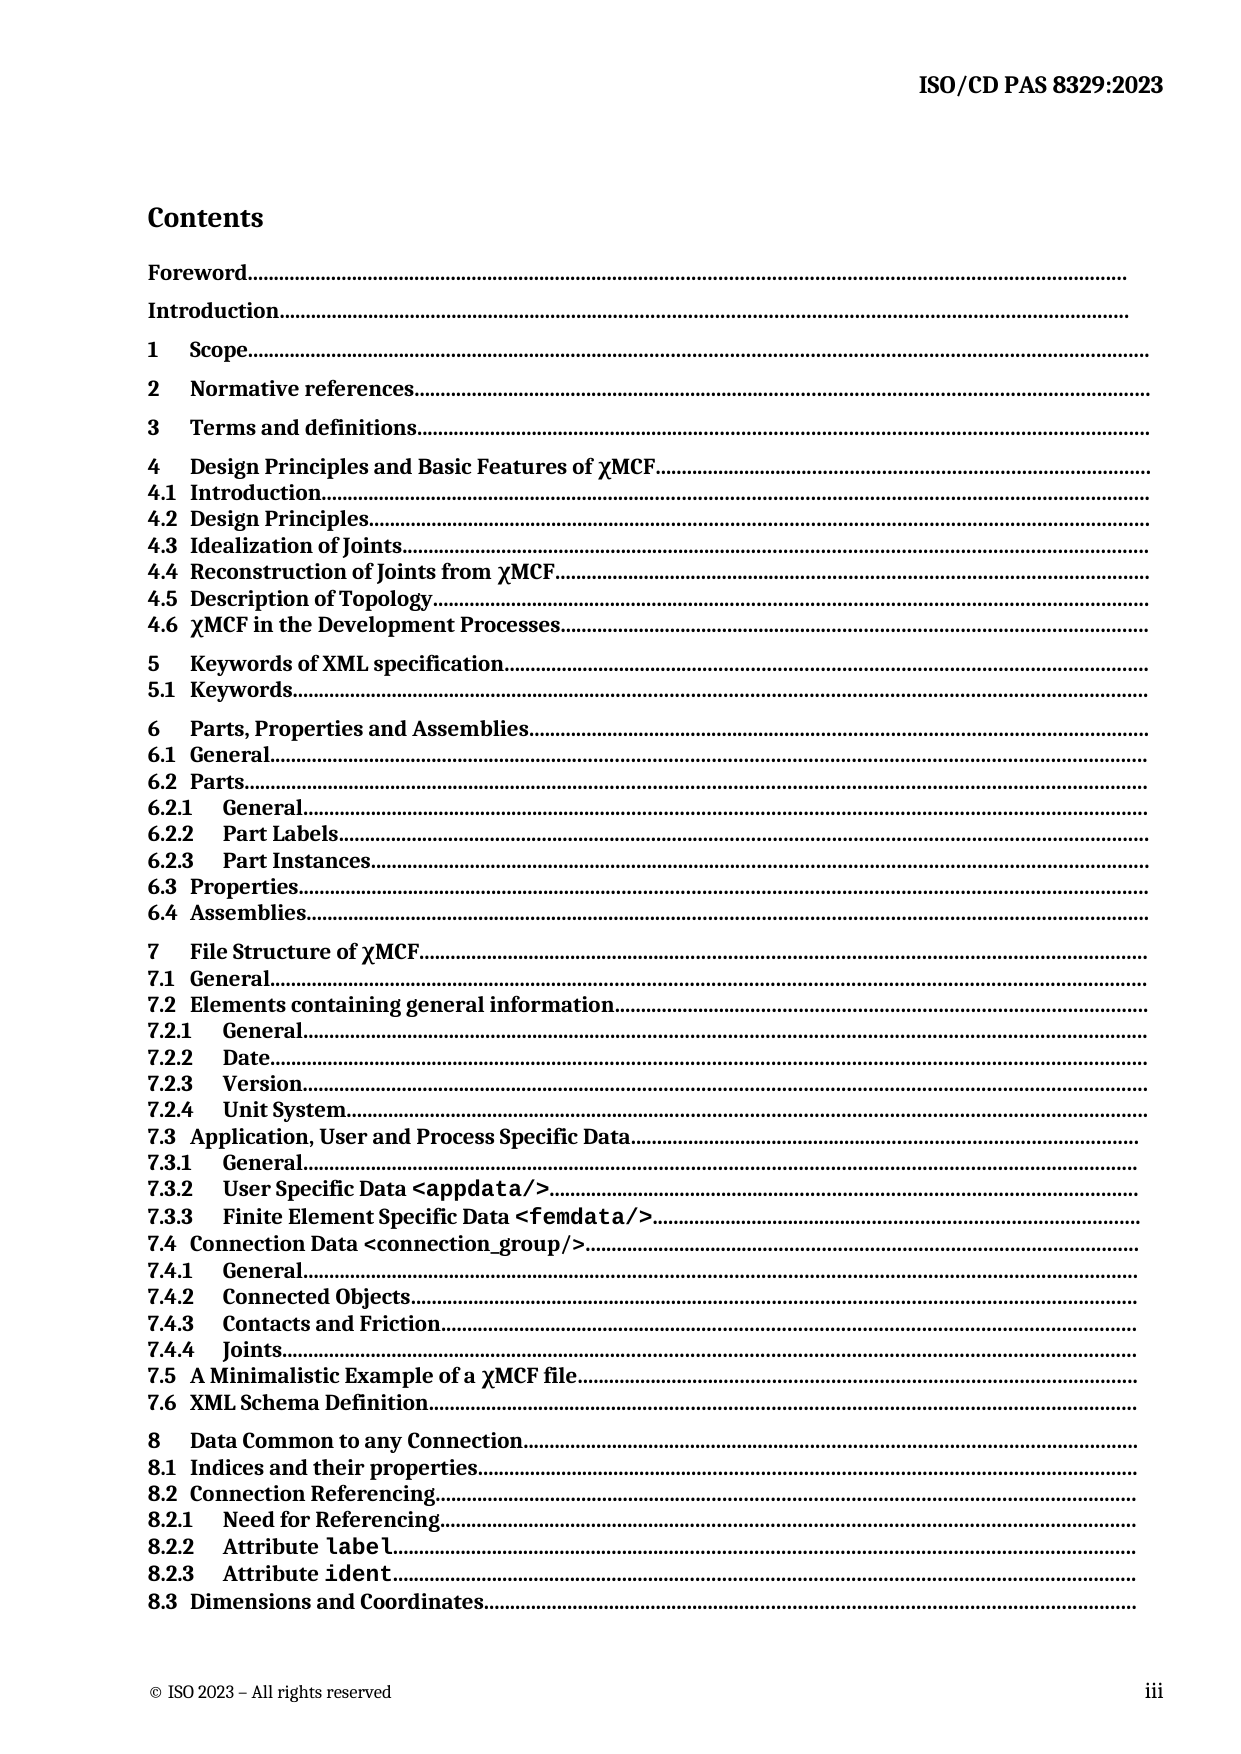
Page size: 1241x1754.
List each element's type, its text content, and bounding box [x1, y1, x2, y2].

text 8.2.2 Attribute label 24 [148, 1534, 1111, 1561]
text 4.1 Introduction 1 [148, 480, 1111, 506]
text 4 Design Principles and Basic Features of χMCF 1 [148, 453, 1111, 480]
text 8.2.1 Need for Referencing 24 [148, 1507, 1111, 1534]
text 8 Data Common to any Connection 23 [148, 1428, 1111, 1454]
text 7.2.2 Date 9 [148, 1044, 1111, 1071]
text 6.3 Properties 7 [148, 874, 1111, 900]
text 7.5 A Minimalistic Example of a χMCF file 22 [148, 1363, 1111, 1389]
text 7.6 XML Schema Definition 23 [148, 1389, 1111, 1416]
text 7.4.3 Contacts and Friction 20 [148, 1310, 1111, 1337]
text 7.4.4 Joints 22 [148, 1337, 1111, 1363]
text 7.2.1 General 8 [148, 1018, 1111, 1044]
text 6.4 Assemblies 7 [148, 900, 1111, 927]
text 8.2.3 Attribute ident 24 [148, 1561, 1111, 1589]
text 6.2.1 General 6 [148, 795, 1111, 821]
text 7.2.4 Unit System 9 [148, 1097, 1111, 1123]
text Introduction xiv [148, 298, 1111, 324]
text 7.4.2 Connected Objects 14 [148, 1284, 1111, 1310]
text 7.4.1 General 13 [148, 1258, 1111, 1284]
text Foreword xiii [148, 259, 1111, 286]
text 4.5 Description of Topology 3 [148, 585, 1111, 612]
text 7.3 Application, User and Process Specific Data 10 [148, 1123, 1111, 1150]
text 8.2 Connection Referencing 24 [148, 1481, 1111, 1507]
text 2 Normative references 1 [148, 376, 1111, 402]
text Contents [148, 202, 1163, 234]
text 4.4 Reconstruction of Joints from χMCF 3 [148, 559, 1111, 585]
text 1 Scope 1 [148, 337, 1111, 363]
text 7.3.3 Finite Element Specific Data <femdata/> 11 [148, 1204, 1111, 1231]
text 7.3.2 User Specific Data <appdata/> 10 [148, 1176, 1111, 1204]
text 6.2.2 Part Labels 7 [148, 821, 1111, 847]
text 4.6 χMCF in the Development Processes 4 [148, 612, 1111, 638]
text 7 File Structure of χMCF 8 [148, 939, 1111, 965]
text 3 Terms and definitions 1 [148, 415, 1111, 441]
text 6 Parts, Properties and Assemblies 6 [148, 716, 1111, 742]
text 7.2 Elements containing general information 8 [148, 992, 1111, 1018]
text 8.1 Indices and their properties 23 [148, 1454, 1111, 1481]
text 6.2.3 Part Instances 7 [148, 847, 1111, 874]
text 7.4 Connection Data <connection_group/> 13 [148, 1231, 1111, 1258]
text 7.3.1 General 10 [148, 1150, 1111, 1176]
text 4.2 Design Principles 1 [148, 506, 1111, 533]
text 6.2 Parts 6 [148, 768, 1111, 795]
text 8.3 Dimensions and Coordinates 24 [148, 1589, 1111, 1615]
text 6.1 General 6 [148, 742, 1111, 768]
text 4.3 Idealization of Joints 2 [148, 533, 1111, 559]
text 5.1 Keywords 5 [148, 677, 1111, 703]
text 7.2.3 Version 9 [148, 1071, 1111, 1097]
text 5 Keywords of XML specification 5 [148, 651, 1111, 677]
text 7.1 General 8 [148, 965, 1111, 992]
